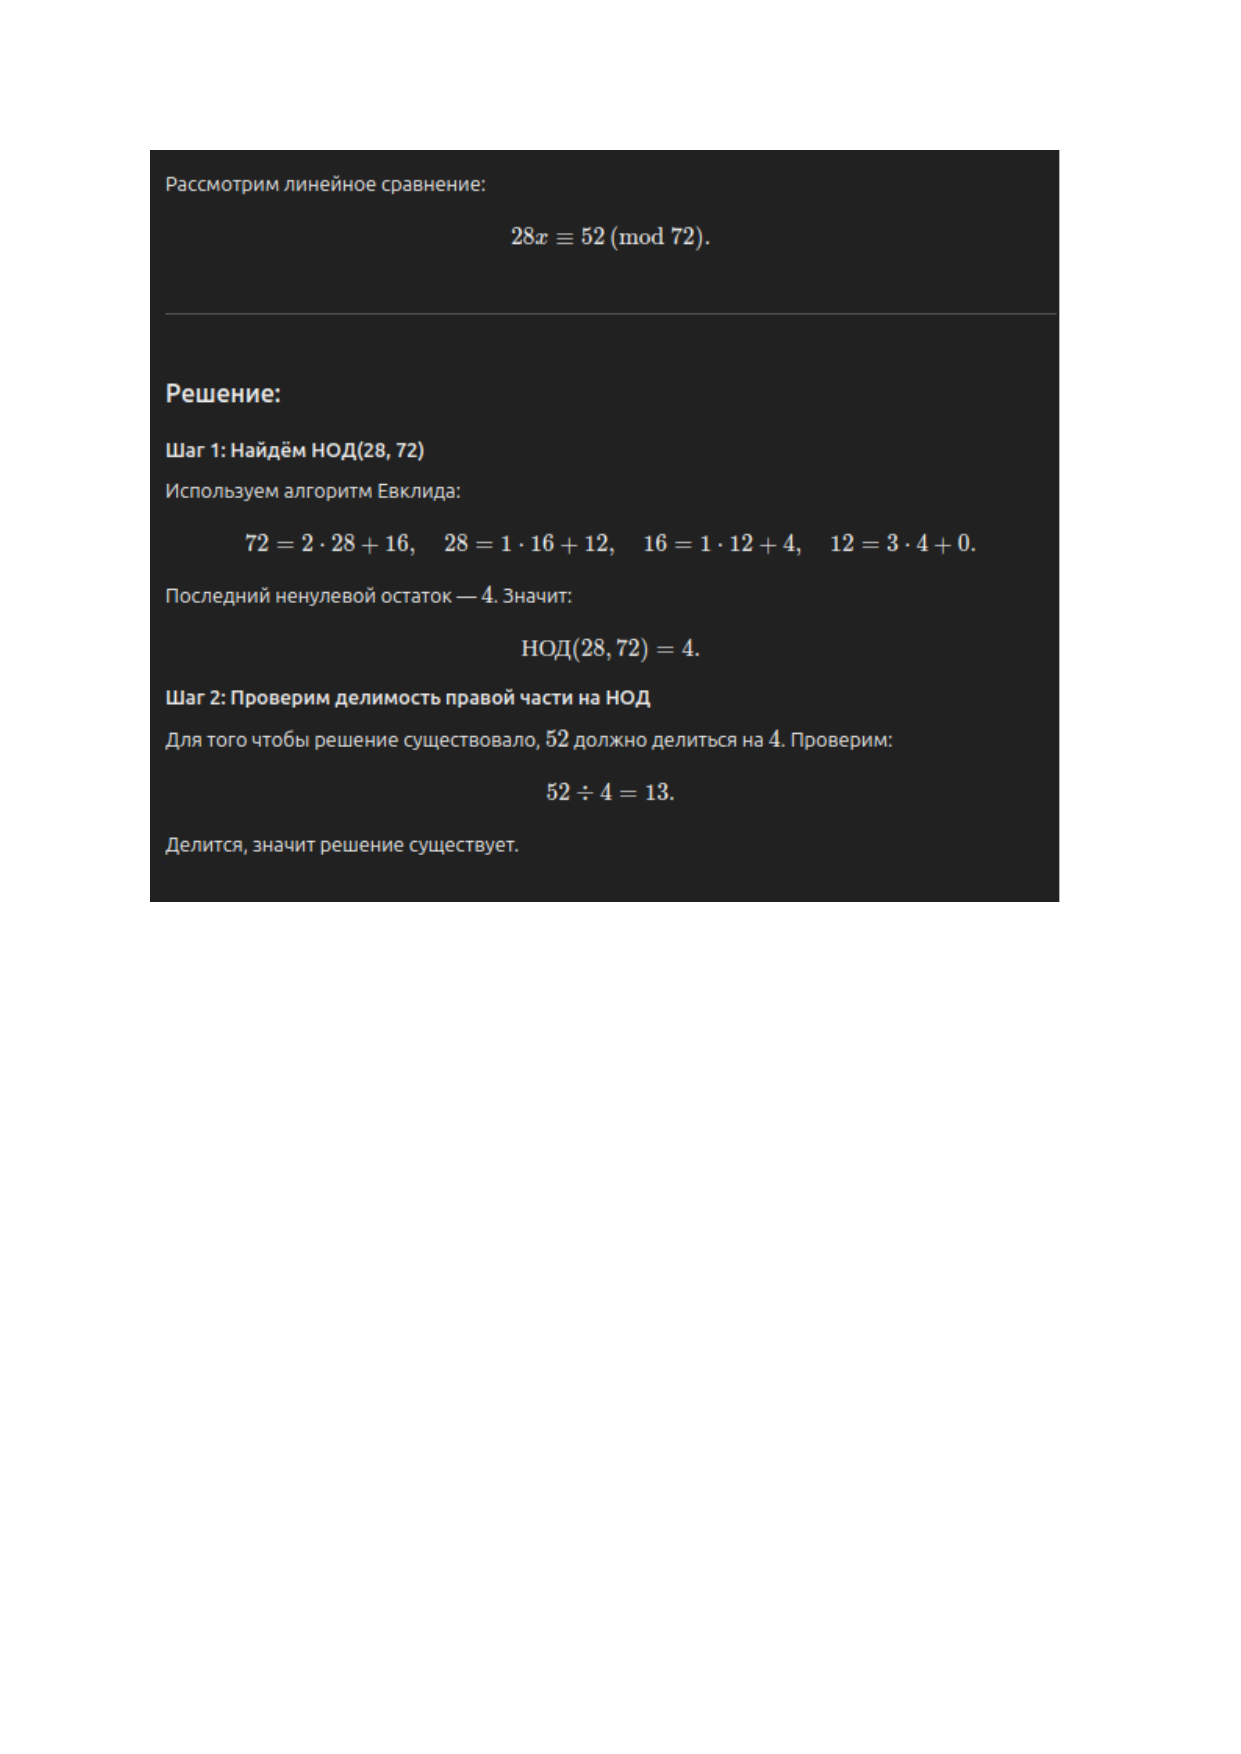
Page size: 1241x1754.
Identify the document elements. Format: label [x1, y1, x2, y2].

picture [150, 150, 1060, 902]
